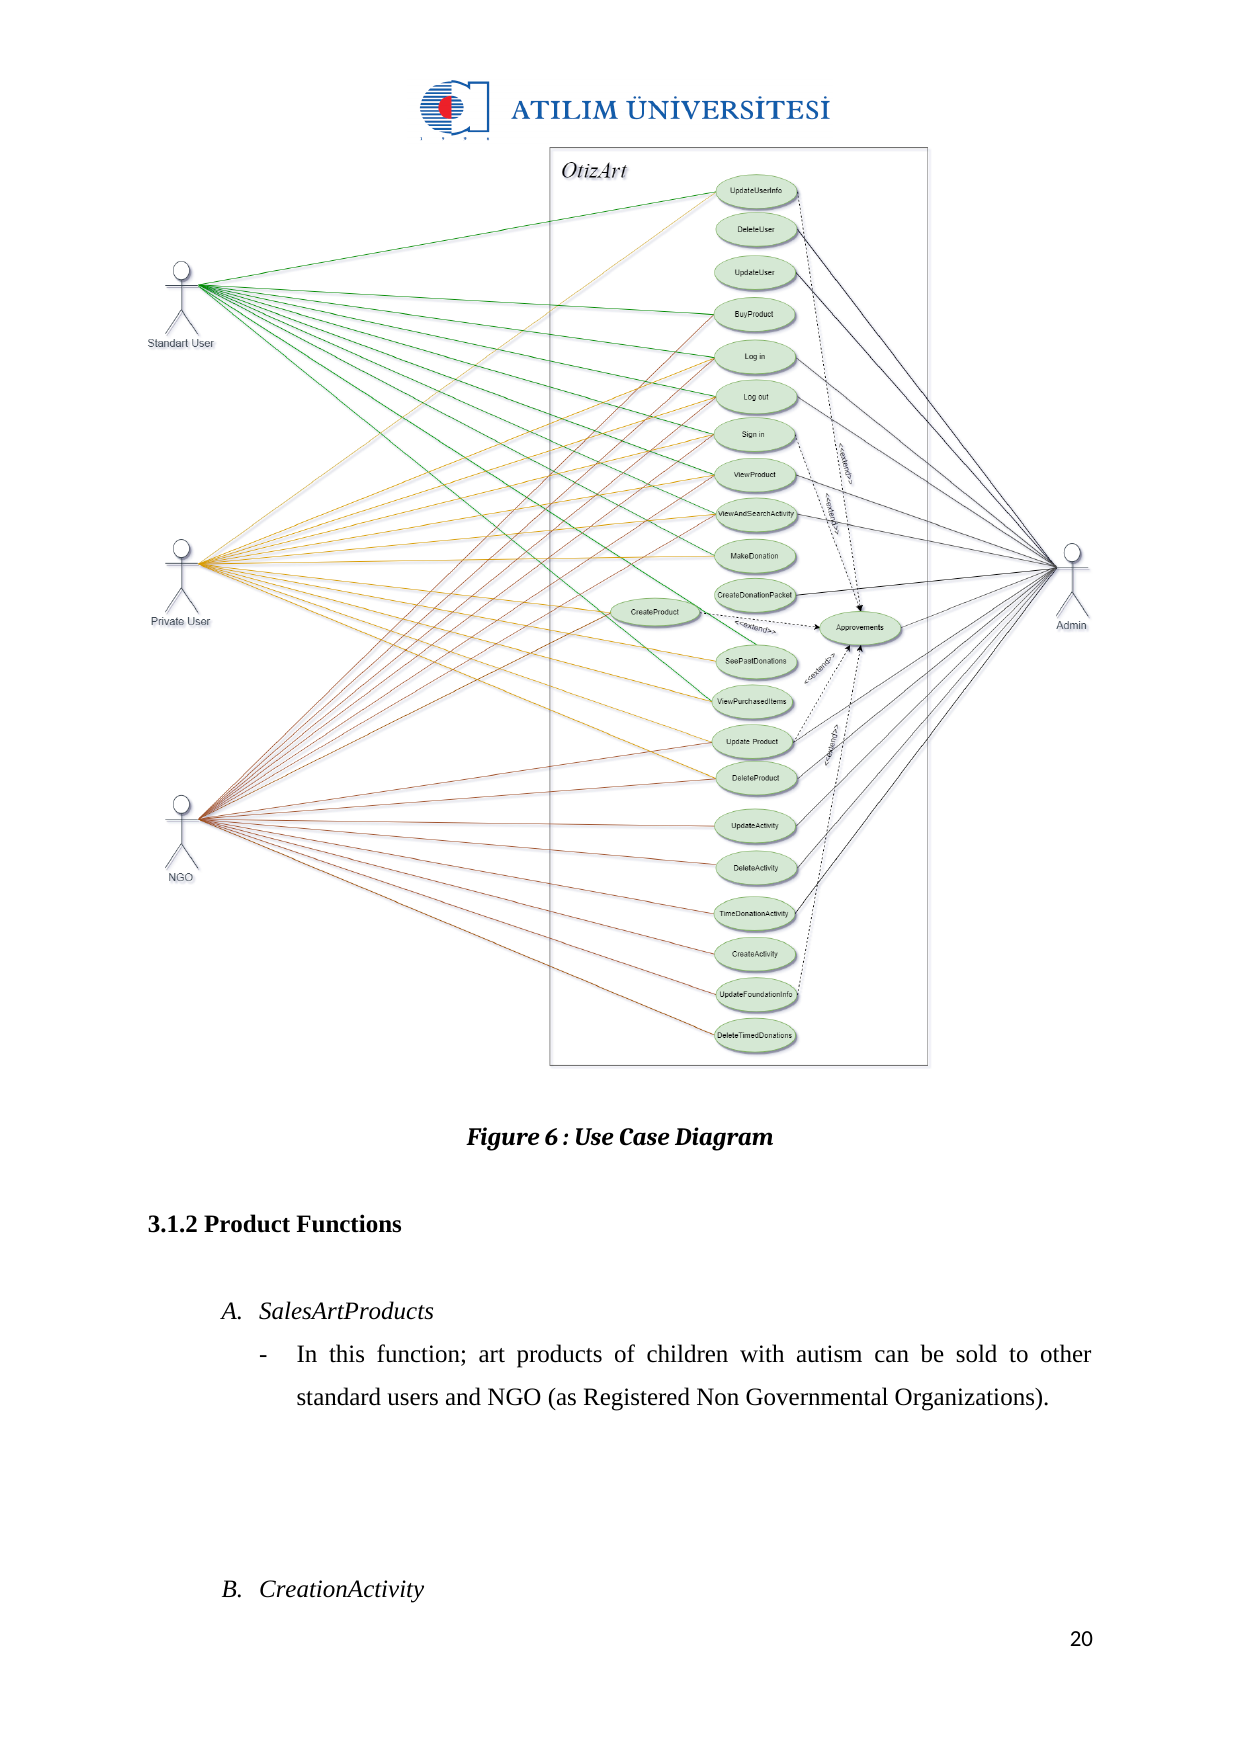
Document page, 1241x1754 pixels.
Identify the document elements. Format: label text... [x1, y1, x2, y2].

list CreationActivity [221, 1574, 1093, 1603]
list SalesArtProducts [221, 1296, 1093, 1324]
subtitle Figure 6 : Use Case Diagram [148, 1123, 1093, 1151]
picture [147, 147, 1093, 1069]
list In this function; art products of children with autism can be sold to other standard users and NGO (as Registered Non Governmental Organizations). [259, 1339, 1093, 1411]
subtitle 3.1.2 Product Functions [148, 1209, 1093, 1238]
